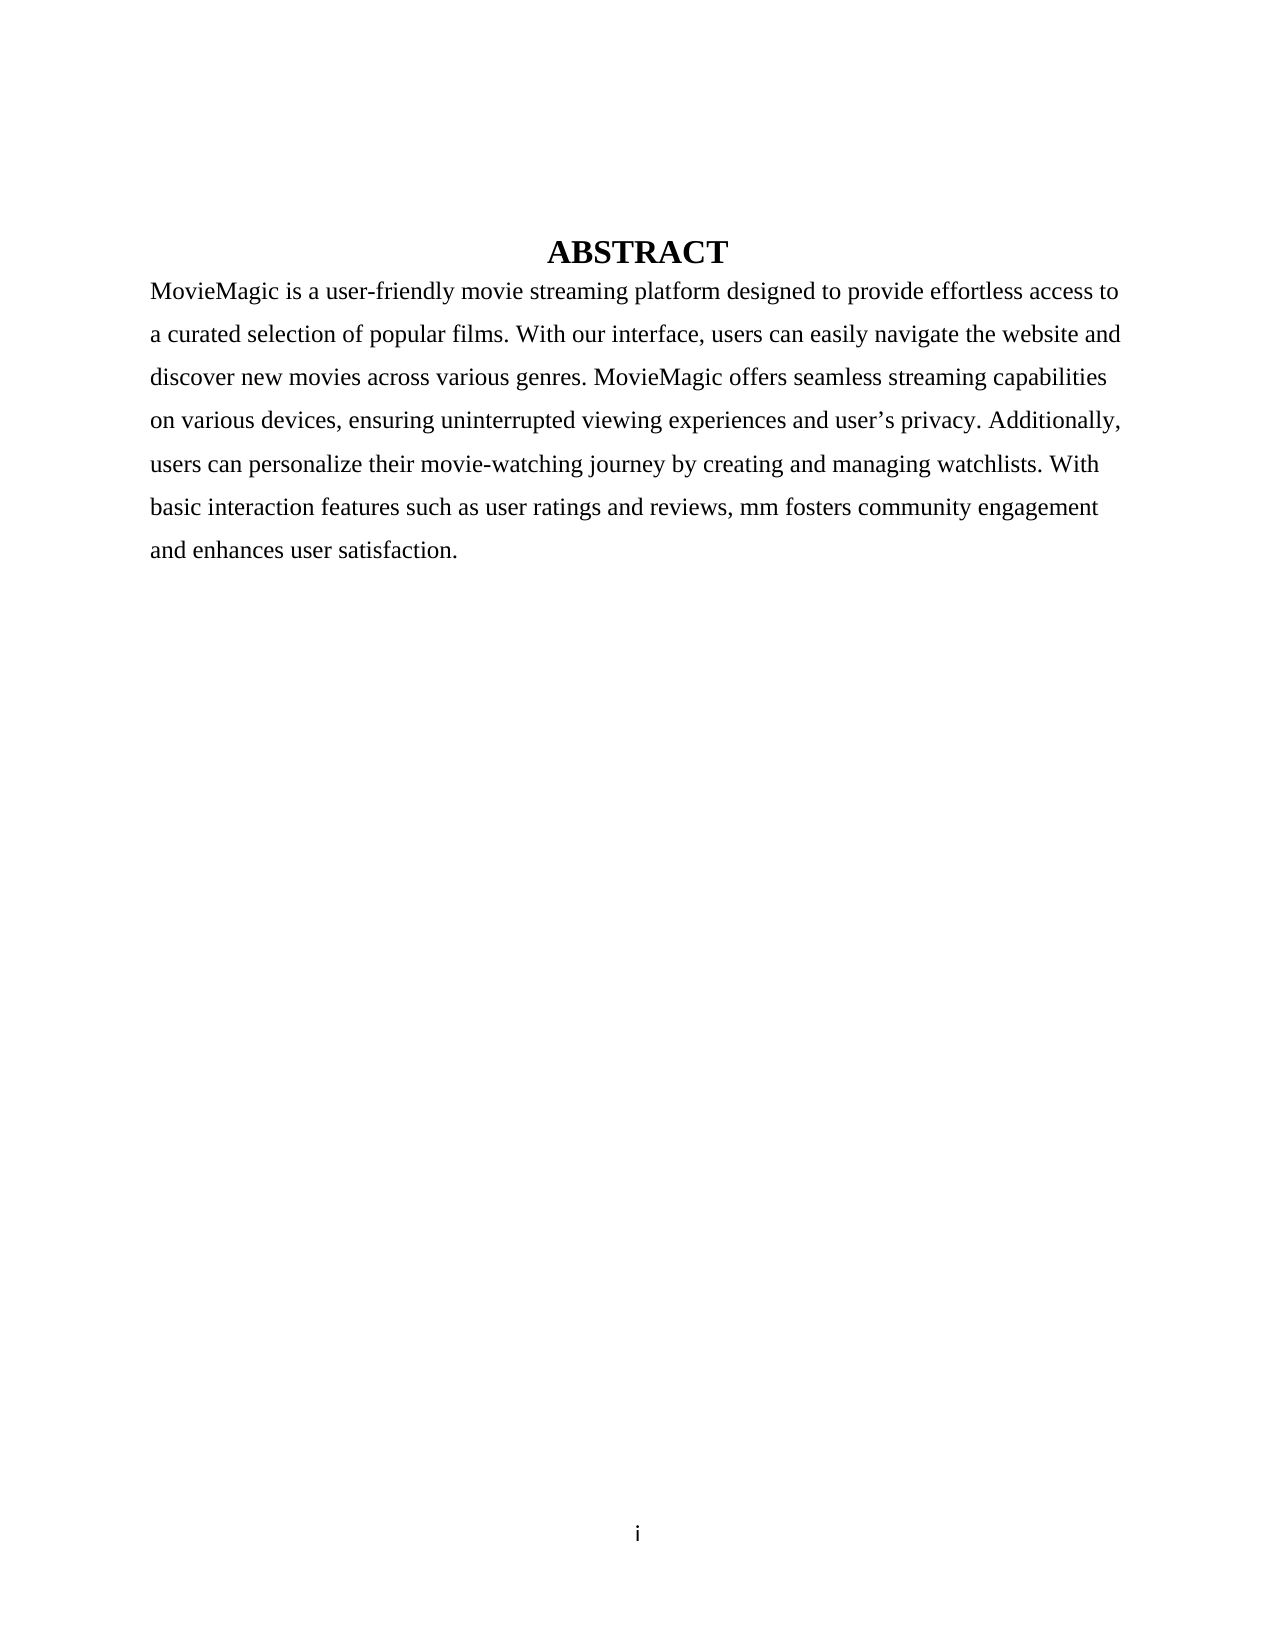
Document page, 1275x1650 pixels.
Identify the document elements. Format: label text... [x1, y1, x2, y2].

subtitle ABSTRACT [150, 232, 1125, 271]
text MovieMagic is a user-friendly movie streaming platform designed to provide effortless access to a curated selection of popular films. With our interface, users can easily navigate the website and discover new movies across various genres. MovieMagic offers seamless streaming capabilities on various devices, ensuring uninterrupted viewing experiences and user’s privacy. Additionally, users can personalize their movie-watching journey by creating and managing watchlists. With basic interaction features such as user ratings and reviews, mm fosters community engagement and enhances user satisfaction. [150, 276, 1125, 564]
